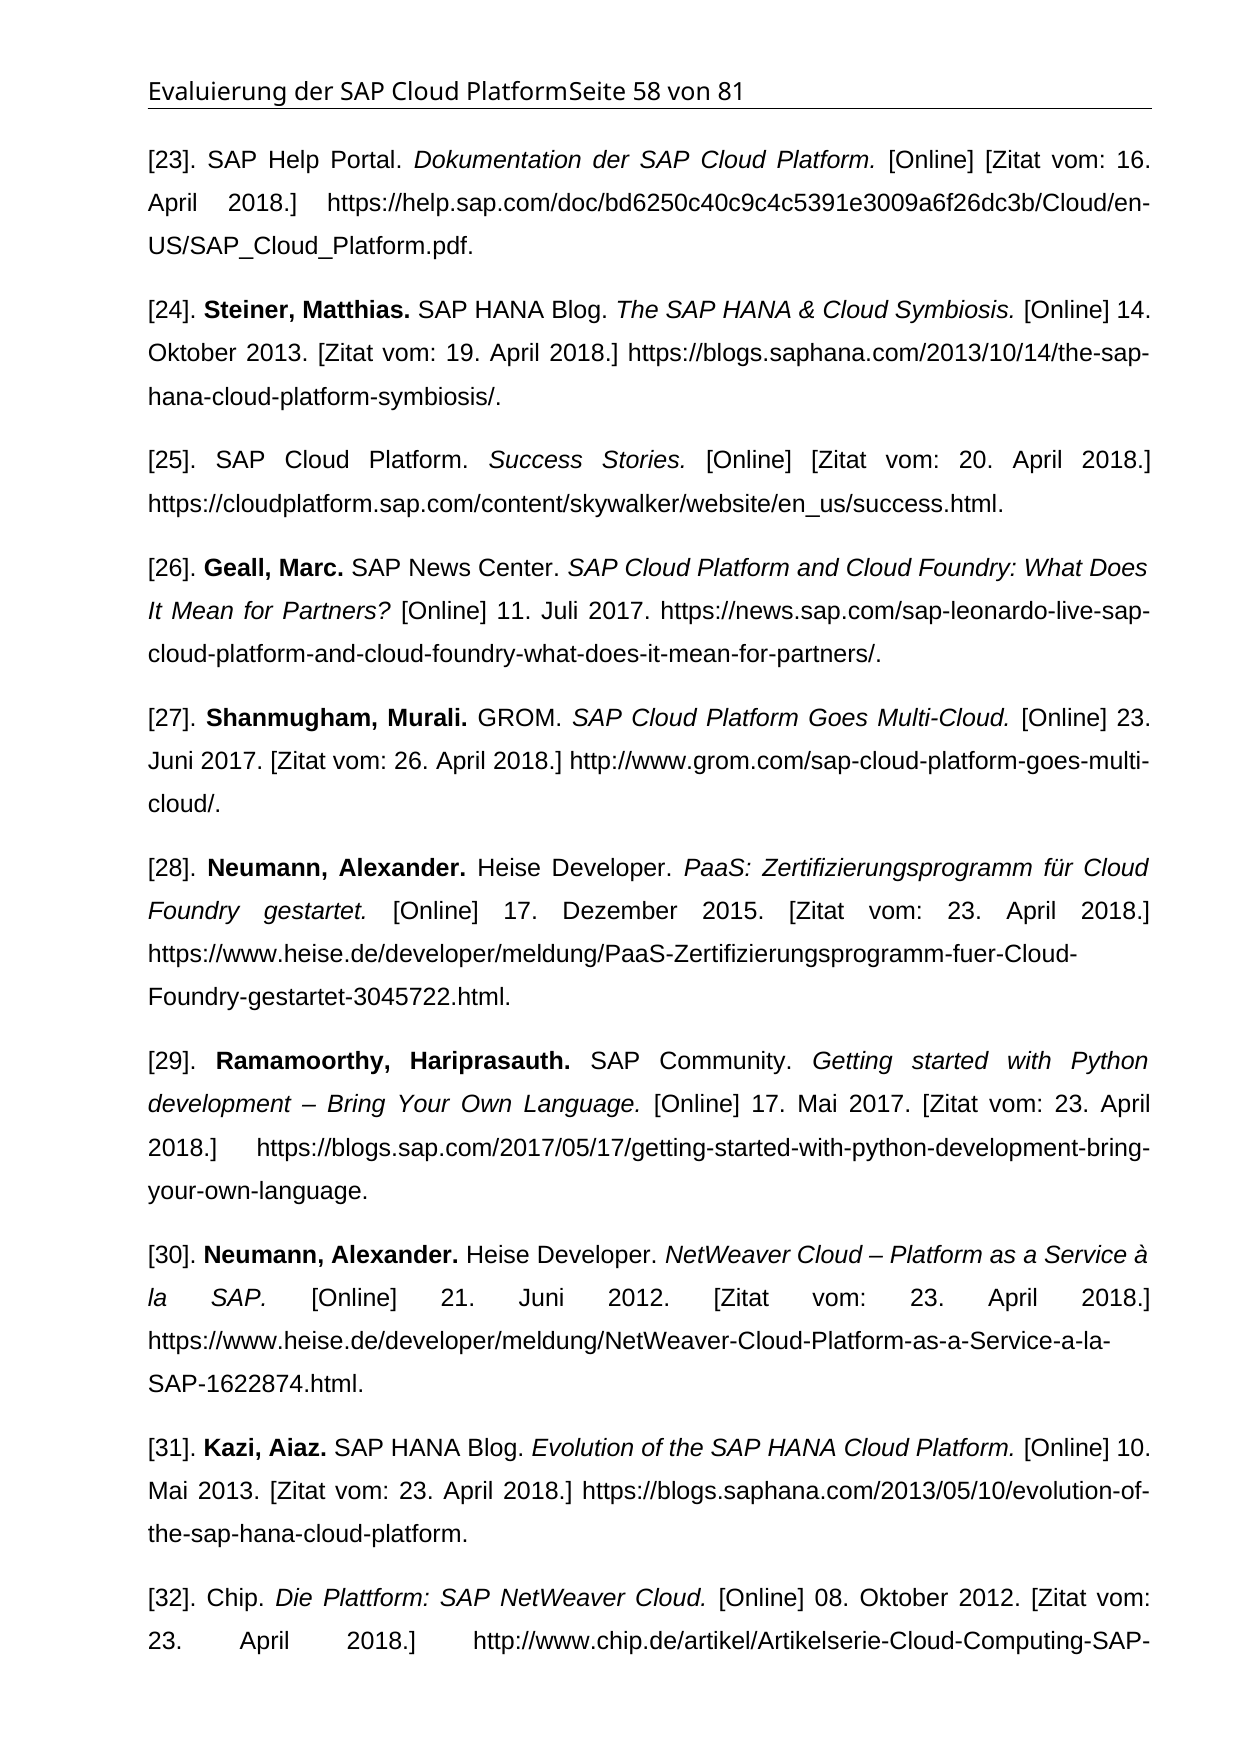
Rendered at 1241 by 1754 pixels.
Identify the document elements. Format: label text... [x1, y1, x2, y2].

text [31]. Kazi, Aiaz. SAP HANA Blog. Evolution of the SAP HANA Cloud Platform. [Online] 10. Mai 2013. [Zitat vom: 23. April 2018.] https://blogs.saphana.com/2013/05/10/evolution-of-the-sap-hana-cloud-platform. [148, 1433, 1152, 1548]
text [25]. SAP Cloud Platform. Success Stories. [Online] [Zitat vom: 20. April 2018.] https://cloudplatform.sap.com/content/skywalker/website/en_us/success.html. [148, 446, 1152, 517]
text [23]. SAP Help Portal. Dokumentation der SAP Cloud Platform. [Online] [Zitat vom: 16. April 2018.] https://help.sap.com/doc/bd6250c40c9c4c5391e3009a6f26dc3b/Cloud/en-US/SAP_Cloud_Platform.pdf. [148, 145, 1152, 260]
text [29]. Ramamoorthy, Hariprasauth. SAP Community. Getting started with Python development – Bring Your Own Language. [Online] 17. Mai 2017. [Zitat vom: 23. April 2018.] https://blogs.sap.com/2017/05/17/getting-started-with-python-development-bring-your-own-language. [148, 1046, 1152, 1204]
text [28]. Neumann, Alexander. Heise Developer. PaaS: Zertifizierungsprogramm für Cloud Foundry gestartet. [Online] 17. Dezember 2015. [Zitat vom: 23. April 2018.] https://www.heise.de/developer/meldung/PaaS-Zertifizierungsprogramm-fuer-Cloud-Foundry-gestartet-3045722.html. [148, 853, 1152, 1011]
text [27]. Shanmugham, Murali. GROM. SAP Cloud Platform Goes Multi-Cloud. [Online] 23. Juni 2017. [Zitat vom: 26. April 2018.] http://www.grom.com/sap-cloud-platform-goes-multi-cloud/. [148, 703, 1152, 818]
text [30]. Neumann, Alexander. Heise Developer. NetWeaver Cloud – Platform as a Service à la SAP. [Online] 21. Juni 2012. [Zitat vom: 23. April 2018.] https://www.heise.de/developer/meldung/NetWeaver-Cloud-Platform-as-a-Service-a-la-SAP-1622874.html. [148, 1240, 1152, 1398]
text [24]. Steiner, Matthias. SAP HANA Blog. The SAP HANA & Cloud Symbiosis. [Online] 14. Oktober 2013. [Zitat vom: 19. April 2018.] https://blogs.saphana.com/2013/10/14/the-sap-hana-cloud-platform-symbiosis/. [148, 295, 1152, 410]
text [26]. Geall, Marc. SAP News Center. SAP Cloud Platform and Cloud Foundry: What Does It Mean for Partners? [Online] 11. Juli 2017. https://news.sap.com/sap-leonardo-live-sap-cloud-platform-and-cloud-foundry-what-does-it-mean-for-partners/. [148, 553, 1152, 668]
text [148, 1583, 1152, 1655]
